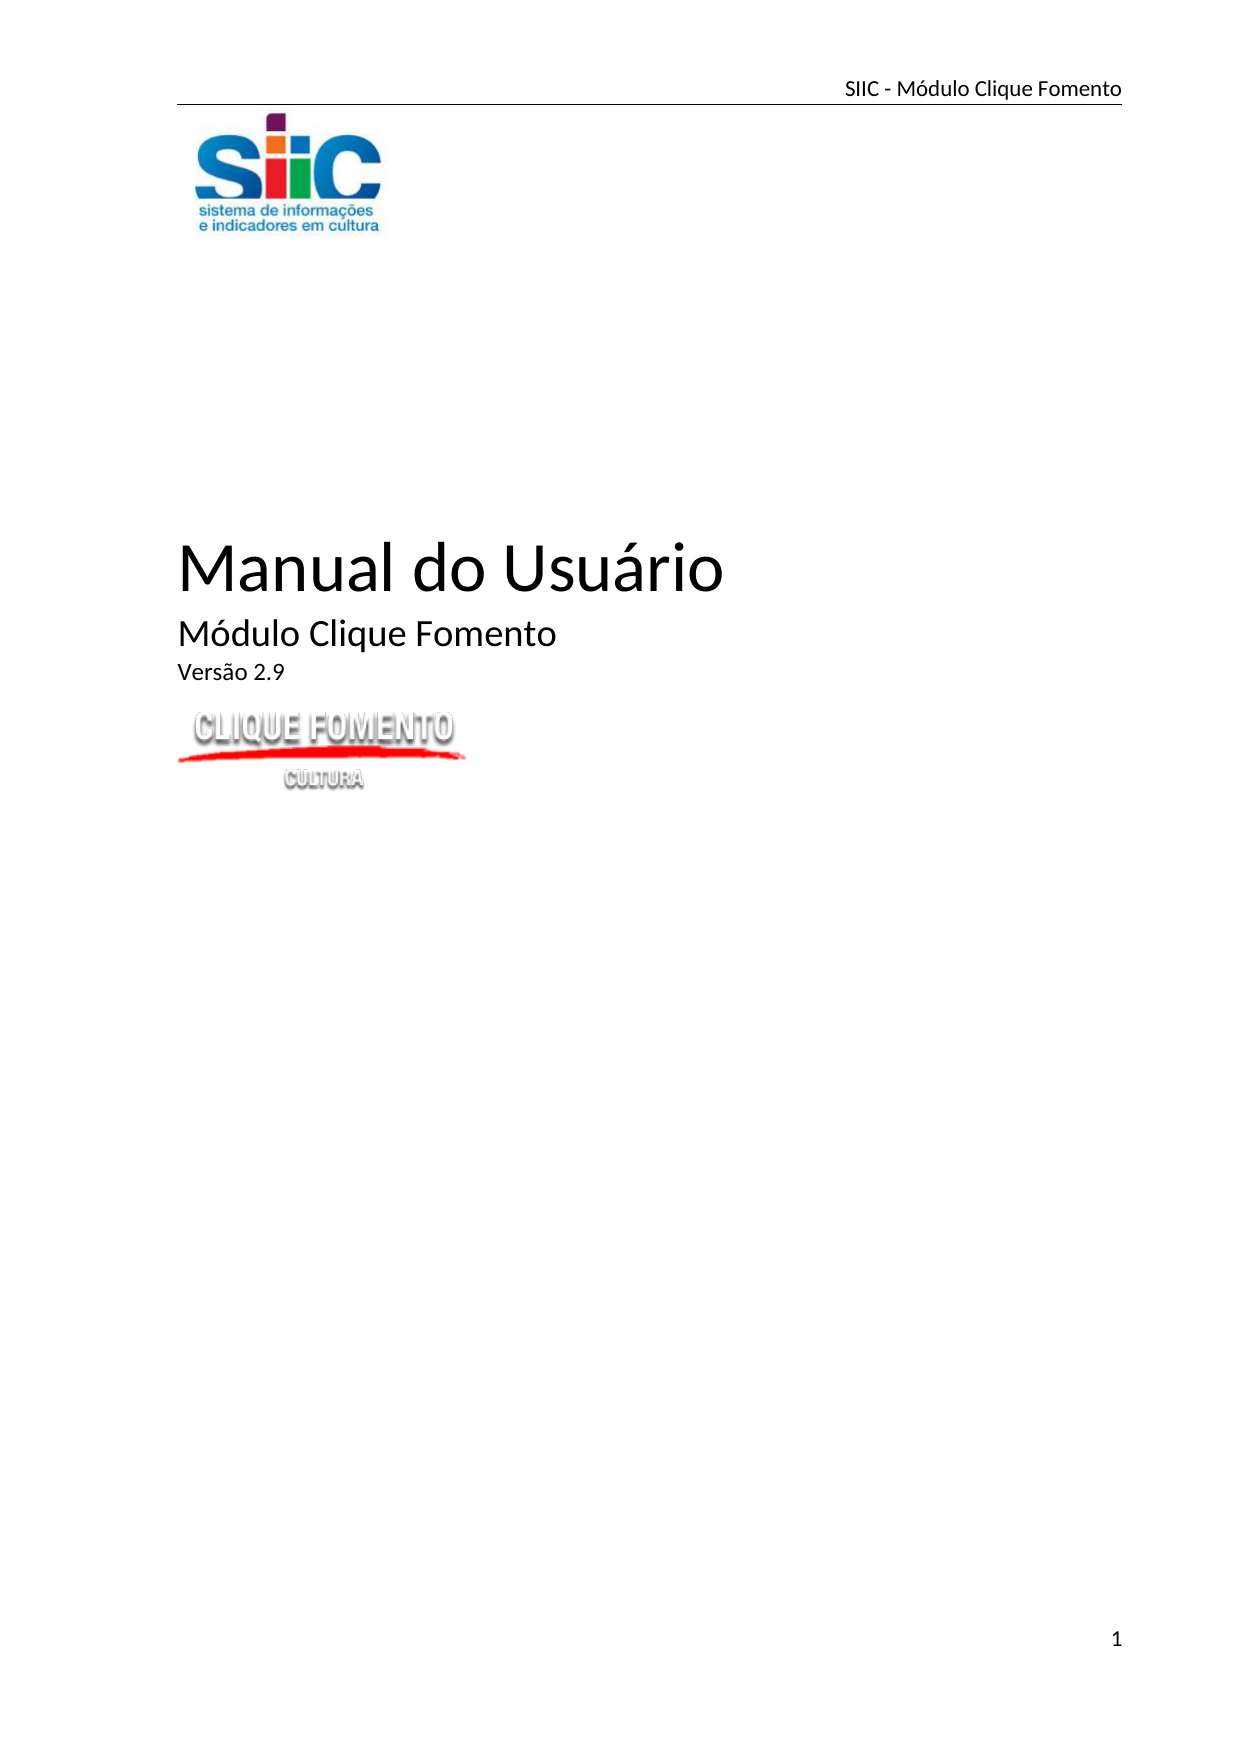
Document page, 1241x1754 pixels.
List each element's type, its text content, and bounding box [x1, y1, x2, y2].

text Versão 2.9 [177, 656, 1122, 686]
picture [179, 108, 396, 248]
text Manual do Usuário [177, 522, 1122, 609]
text Módulo Clique Fomento [177, 609, 1122, 656]
picture [177, 711, 467, 792]
